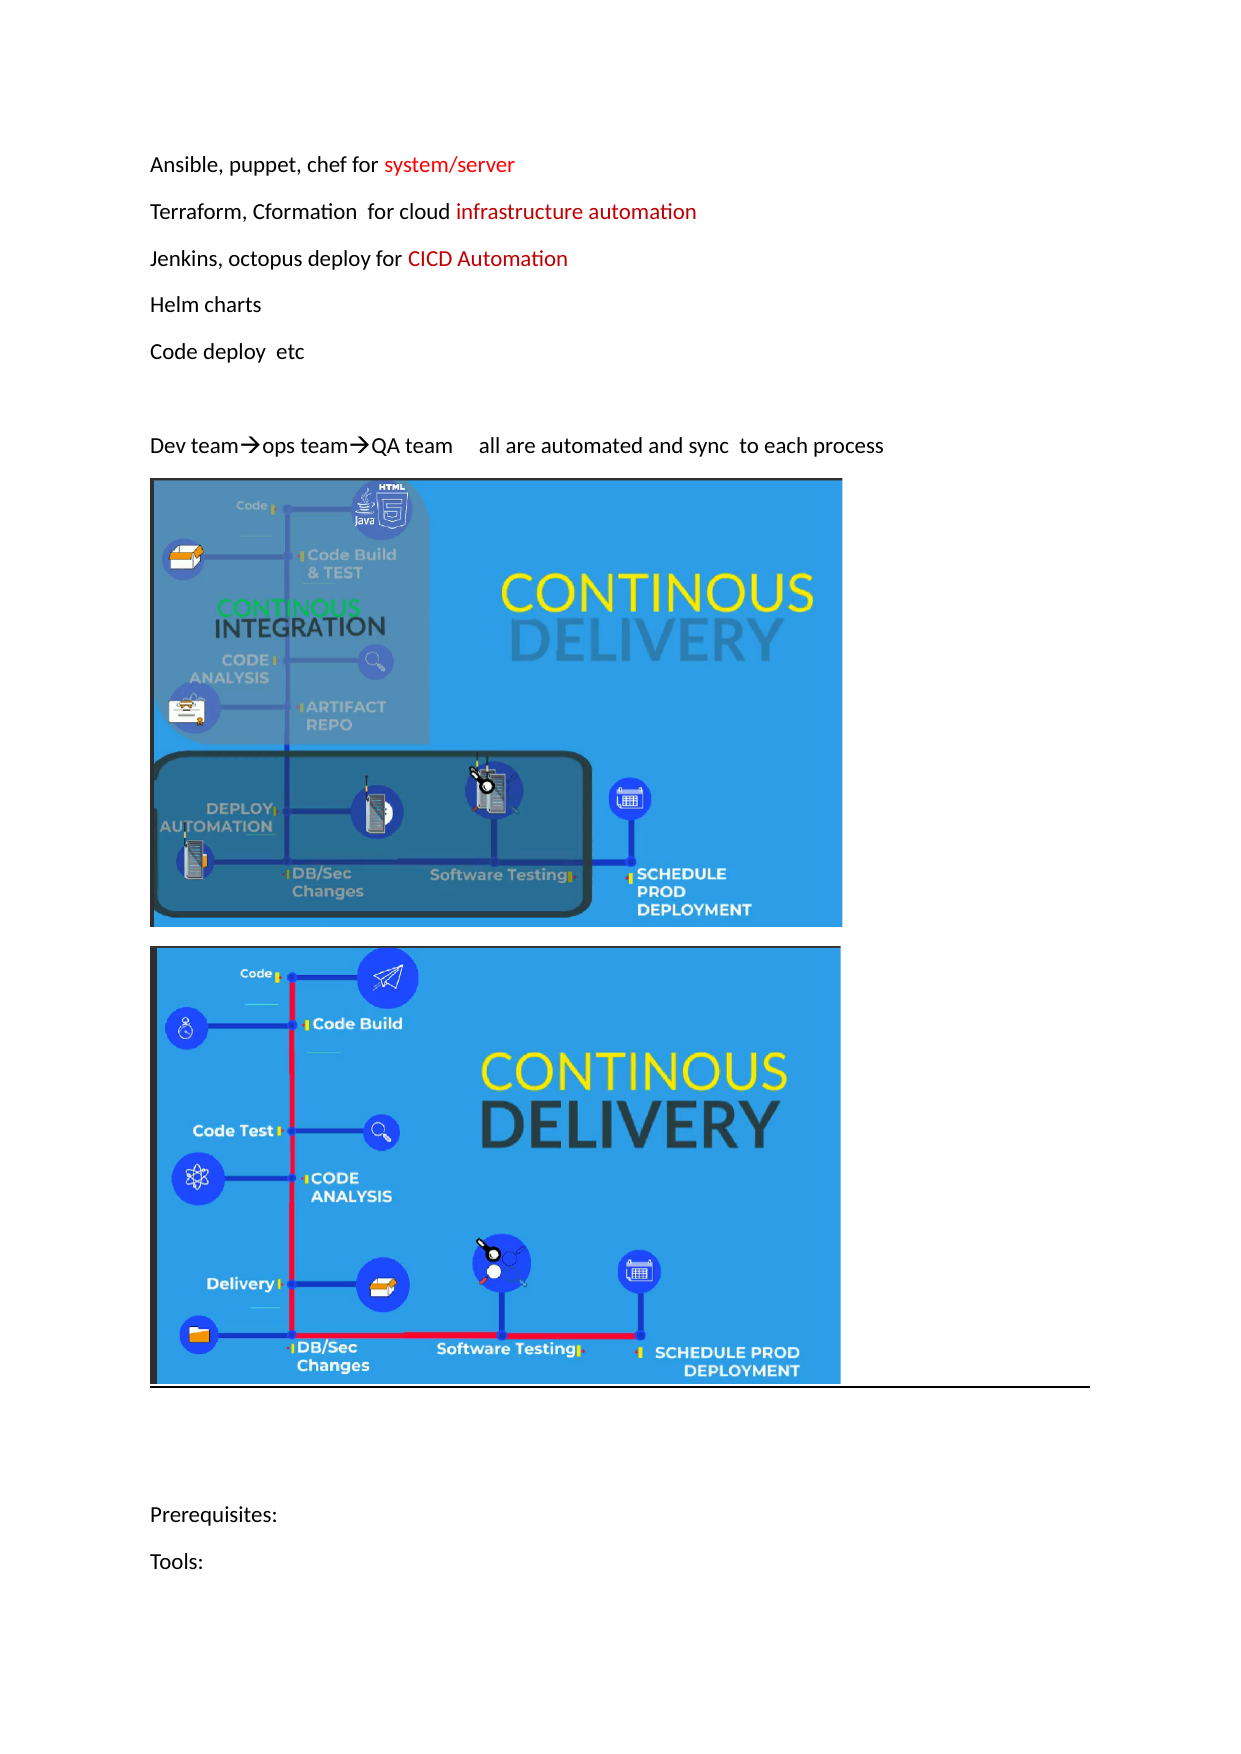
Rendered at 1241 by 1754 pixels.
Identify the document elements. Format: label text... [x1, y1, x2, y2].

text Code deploy etc [150, 337, 1090, 366]
text Ansible, puppet, chef for system/server [150, 150, 1090, 178]
picture [150, 946, 841, 1384]
text Tools: [150, 1547, 1090, 1575]
picture [150, 478, 843, 927]
text Prerequisites: [150, 1500, 1090, 1528]
text Helm charts [150, 291, 1090, 319]
text Terraform, Cformation for cloud infrastructure automation [150, 197, 1090, 225]
text Dev teamops teamQA team all are automated and sync to each process [150, 431, 1090, 459]
text Jenkins, octopus deploy for CICD Automation [150, 244, 1090, 272]
